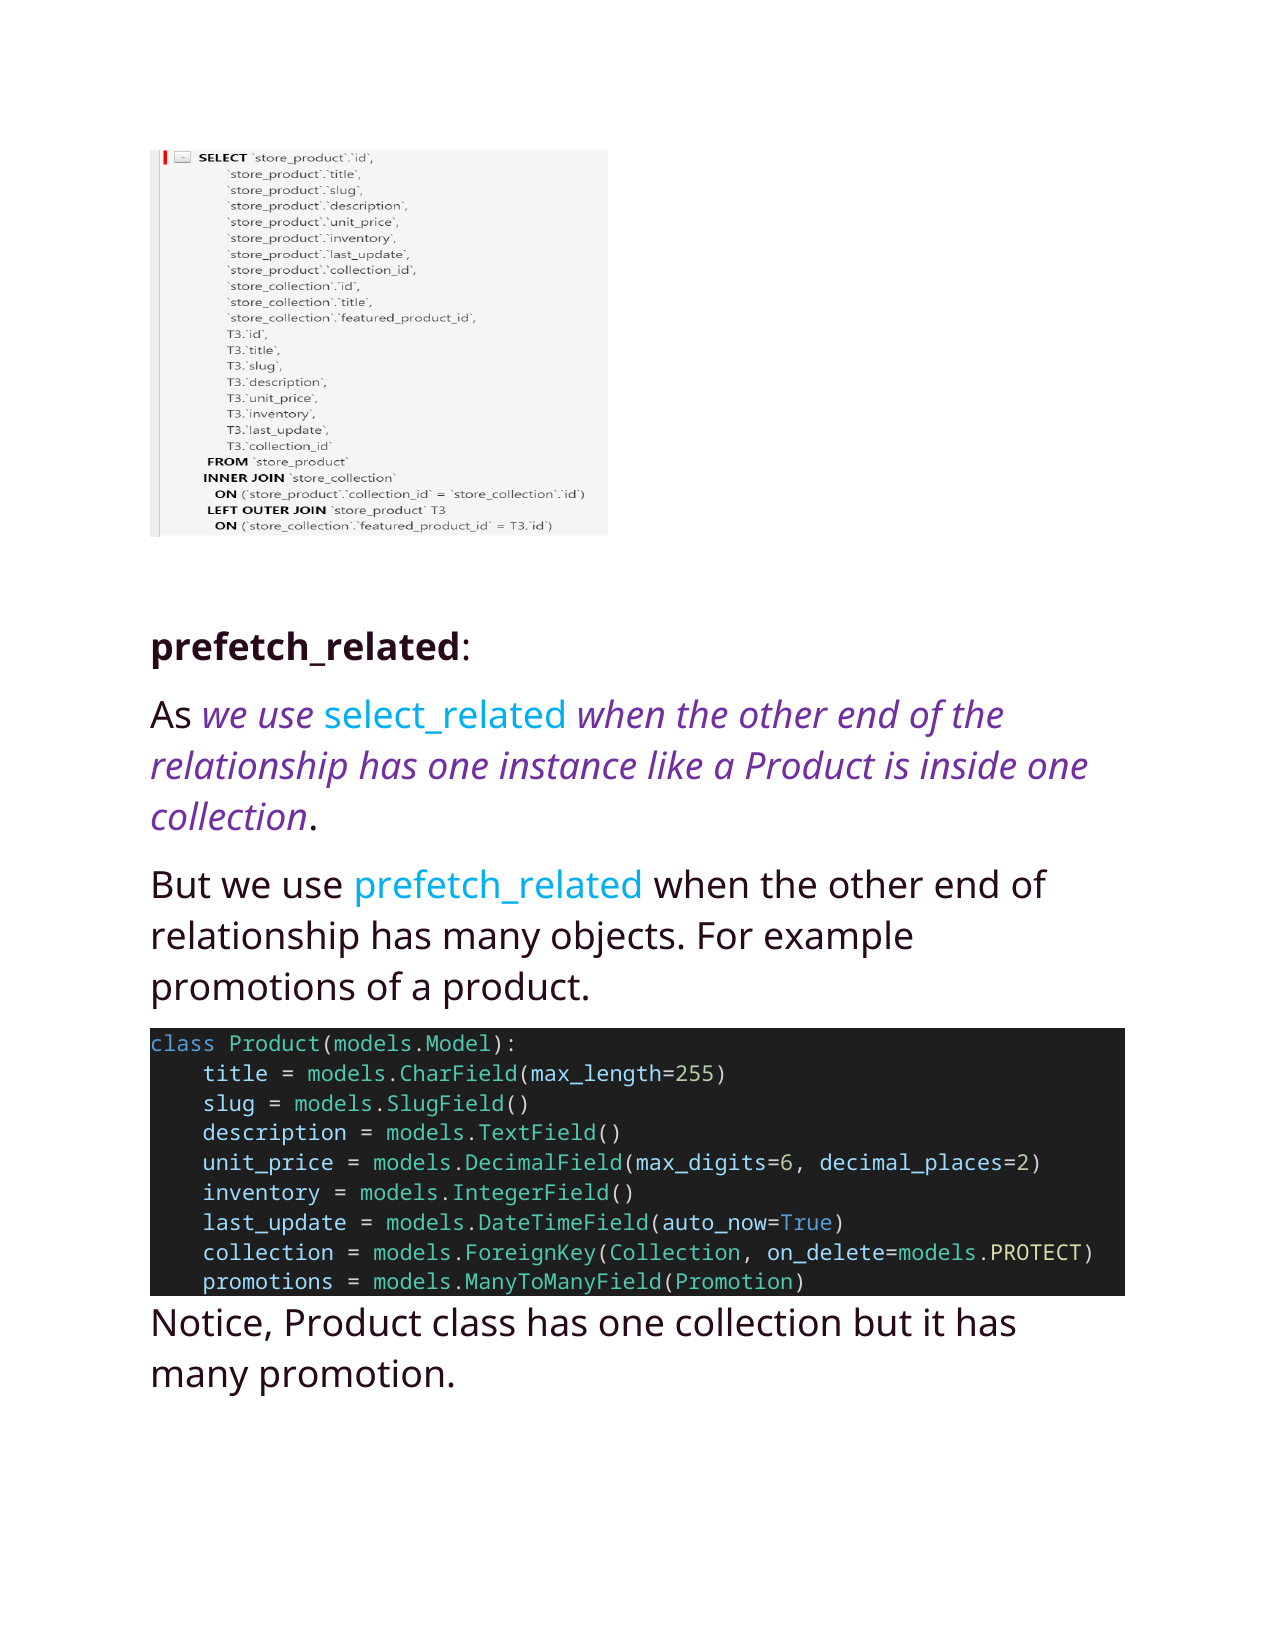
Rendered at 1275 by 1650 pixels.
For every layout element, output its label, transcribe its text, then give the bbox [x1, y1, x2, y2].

text class Product(models.Model): [150, 1028, 1125, 1058]
text As we use select_related when the other end of the relationship has one instance like a Product is inside one collection. [150, 688, 1125, 841]
text description = models.TextField() [150, 1117, 1125, 1147]
text last_update = models.DateTimeField(auto_now=True) [150, 1207, 1125, 1236]
text inventory = models.IntegerField() [150, 1177, 1125, 1207]
text slug = models.SlugField() [150, 1087, 1125, 1117]
text unit_price = models.DecimalField(max_digits=6, decimal_places=2) [150, 1147, 1125, 1177]
text collection = models.ForeignKey(Collection, on_delete=models.PROTECT) [150, 1236, 1125, 1266]
text But we use prefetch_related when the other end of relationship has many objects. For example promotions of a product. [150, 858, 1125, 1011]
text promotions = models.ManyToManyField(Promotion) [150, 1266, 1125, 1296]
text prefetch_related: [150, 621, 1125, 672]
text Notice, Product class has one collection but it has many promotion. [150, 1296, 1125, 1398]
picture [150, 150, 609, 537]
text title = models.CharField(max_length=255) [150, 1058, 1125, 1087]
